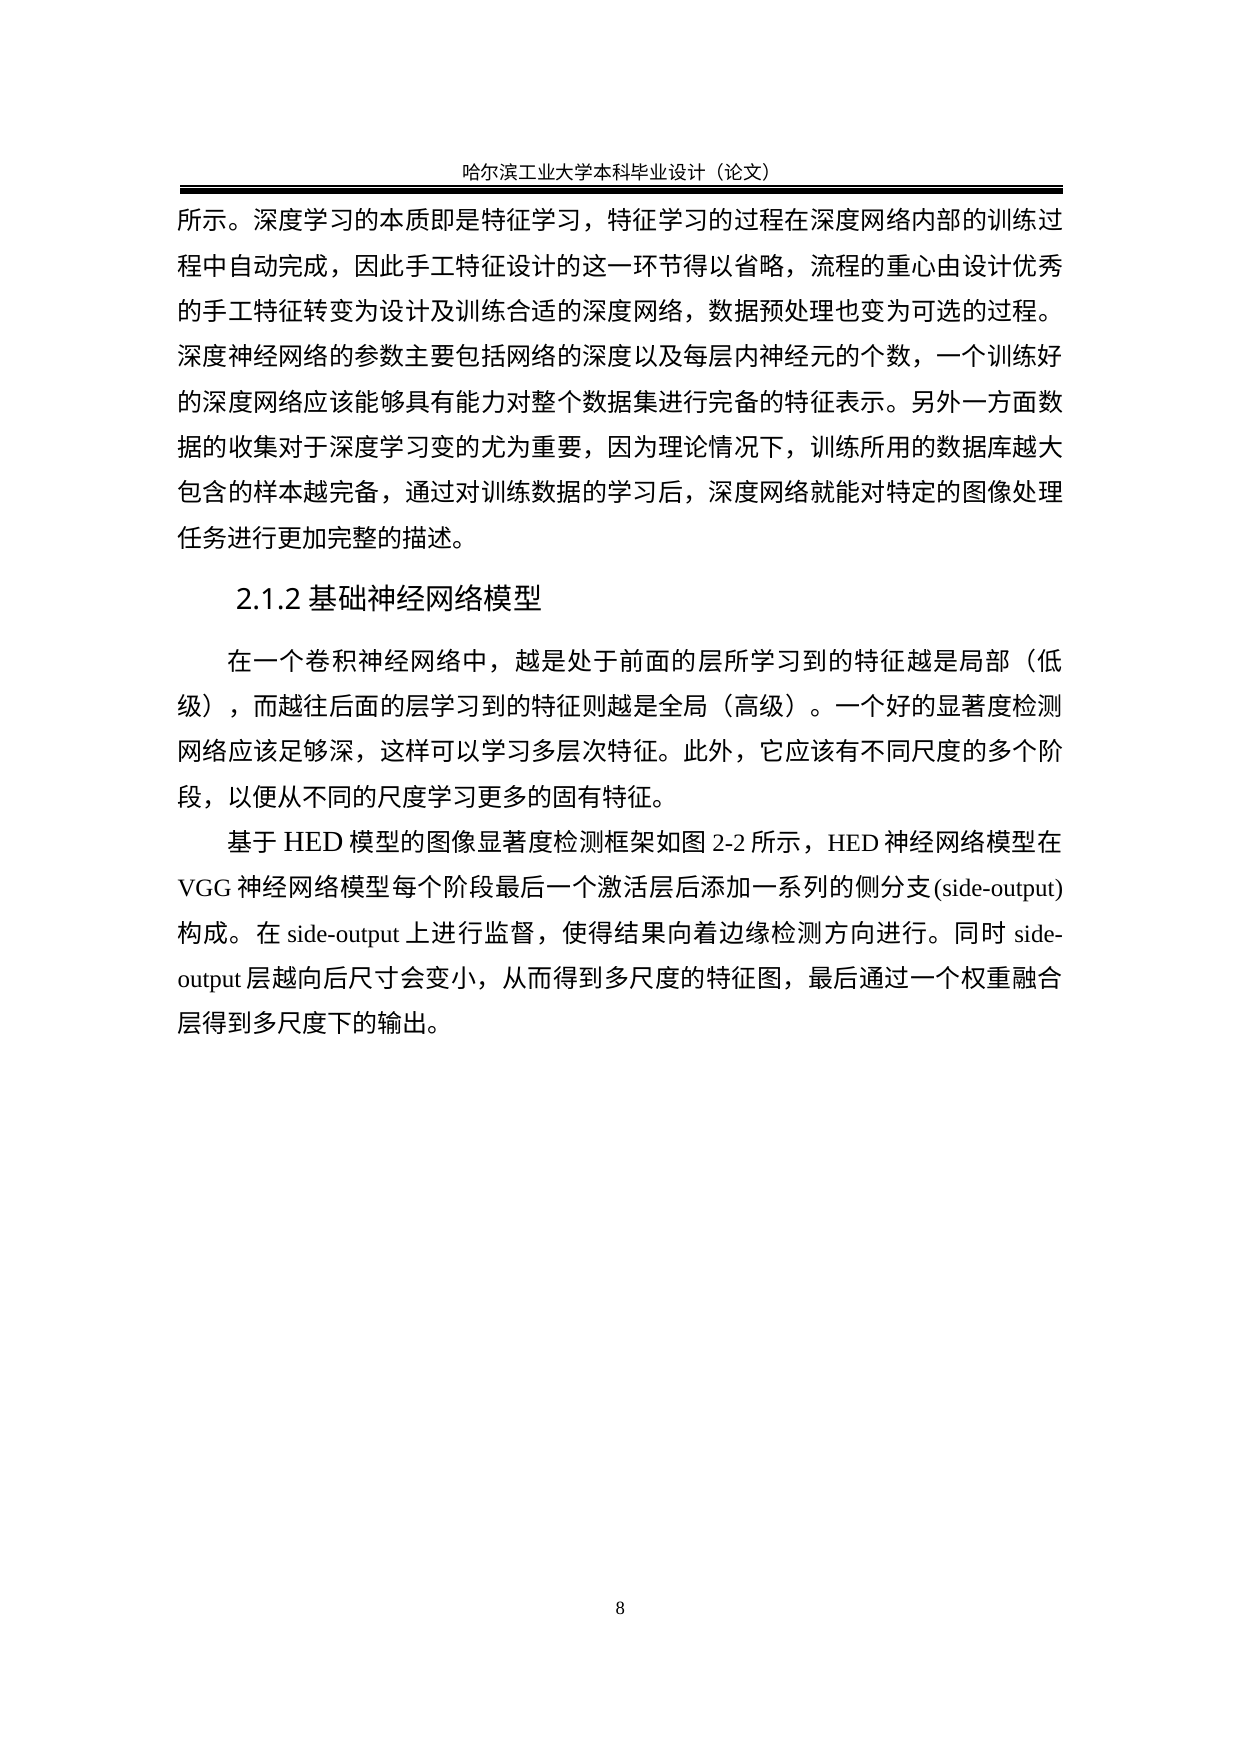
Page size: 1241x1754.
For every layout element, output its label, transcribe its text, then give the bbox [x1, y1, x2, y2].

text 在一个卷积神经网络中，越是处于前面的层所学习到的特征越是局部（低级），而越往后面的层学习到的特征则越是全局（高级）。一个好的显著度检测网络应该足够深，这样可以学习多层次特征。此外，它应该有不同尺度的多个阶段，以便从不同的尺度学习更多的固有特征。 [177, 641, 1063, 813]
text 基于HED模型的图像显著度检测框架如图2-2所示，HED神经网络模型在VGG神经网络模型每个阶段最后一个激活层后添加一系列的侧分支(side-output)构成。在side-output上进行监督，使得结果向着边缘检测方向进行。同时side-output层越向后尺寸会变小，从而得到多尺度的特征图，最后通过一个权重融合层得到多尺度下的输出。 [177, 822, 1063, 1040]
subtitle 2.1.2 基础神经网络模型 [177, 576, 1063, 618]
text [177, 201, 1063, 554]
